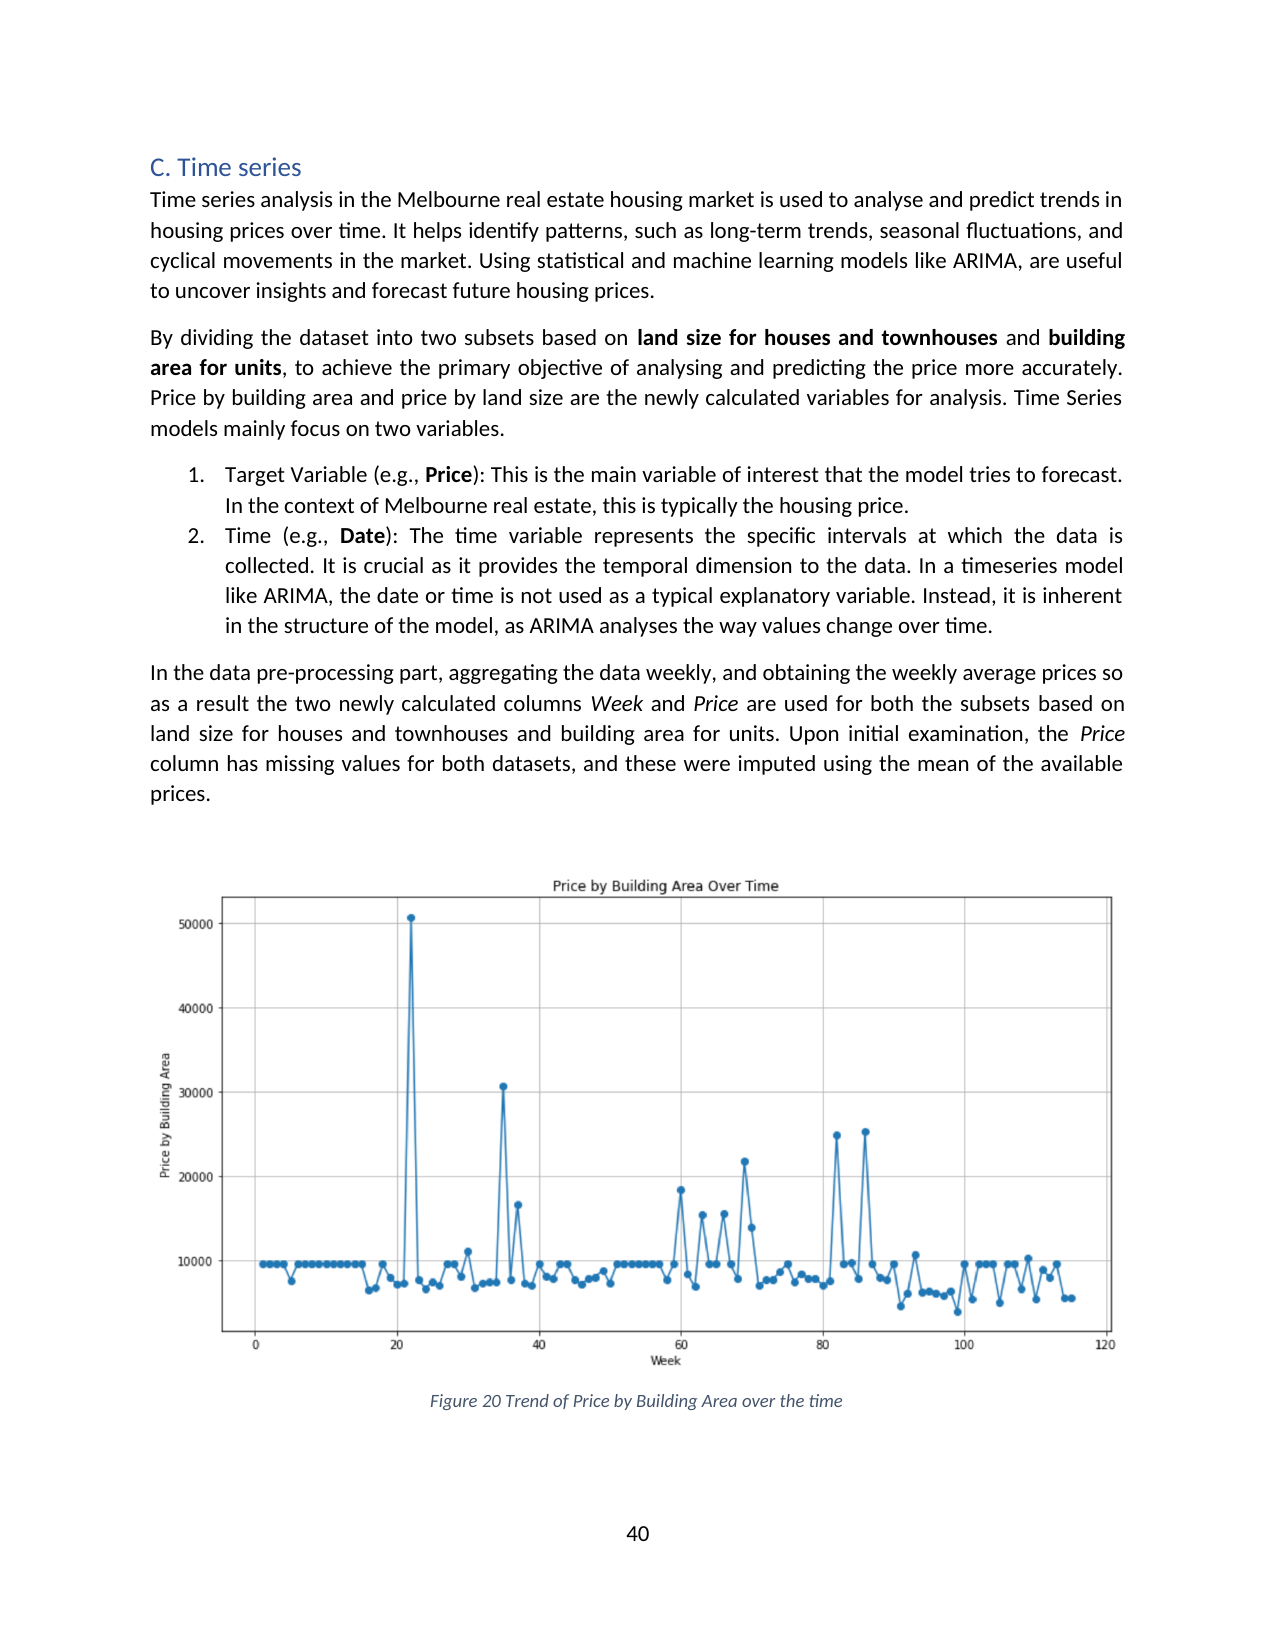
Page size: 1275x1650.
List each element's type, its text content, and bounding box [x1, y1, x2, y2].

text By dividing the dataset into two subsets based on land size for houses and townhouses and building area for units, to achieve the primary objective of analysing and predicting the price more accurately. Price by building area and price by land size are the newly calculated variables for analysis. Time Series models mainly focus on two variables. [150, 323, 1125, 442]
picture [150, 873, 1125, 1371]
text In the data pre-processing part, aggregating the data weekly, and obtaining the weekly average prices so as a result the two newly calculated columns Week and Price are used for both the subsets based on land size for houses and townhouses and building area for units. Upon initial examination, the Price column has missing values for both datasets, and these were imputed using the mean of the available prices. [150, 658, 1125, 807]
list Target Variable (e.g., Price): This is the main variable of interest that the model tries to forecast. In the context of Melbourne real estate, this is typically the housing price. [187, 461, 1125, 519]
text Time series analysis in the Melbourne real estate housing market is used to analyse and predict trends in housing prices over time. It helps identify patterns, such as long-term trends, seasonal fluctuations, and cyclical movements in the market. Using statistical and machine learning models like ARIMA, are useful to uncover insights and forecast future housing prices. [150, 186, 1125, 304]
text Figure 20 Trend of Price by Building Area over the time [150, 1389, 1125, 1412]
list Time (e.g., Date): The time variable represents the specific intervals at which the data is collected. It is crucial as it provides the temporal dimension to the data. In a timeseries model like ARIMA, the date or time is not used as a typical explanatory variable. Instead, it is inherent in the structure of the model, as ARIMA analyses the way values change over time. [187, 521, 1125, 640]
subtitle C. Time series [150, 150, 1125, 183]
